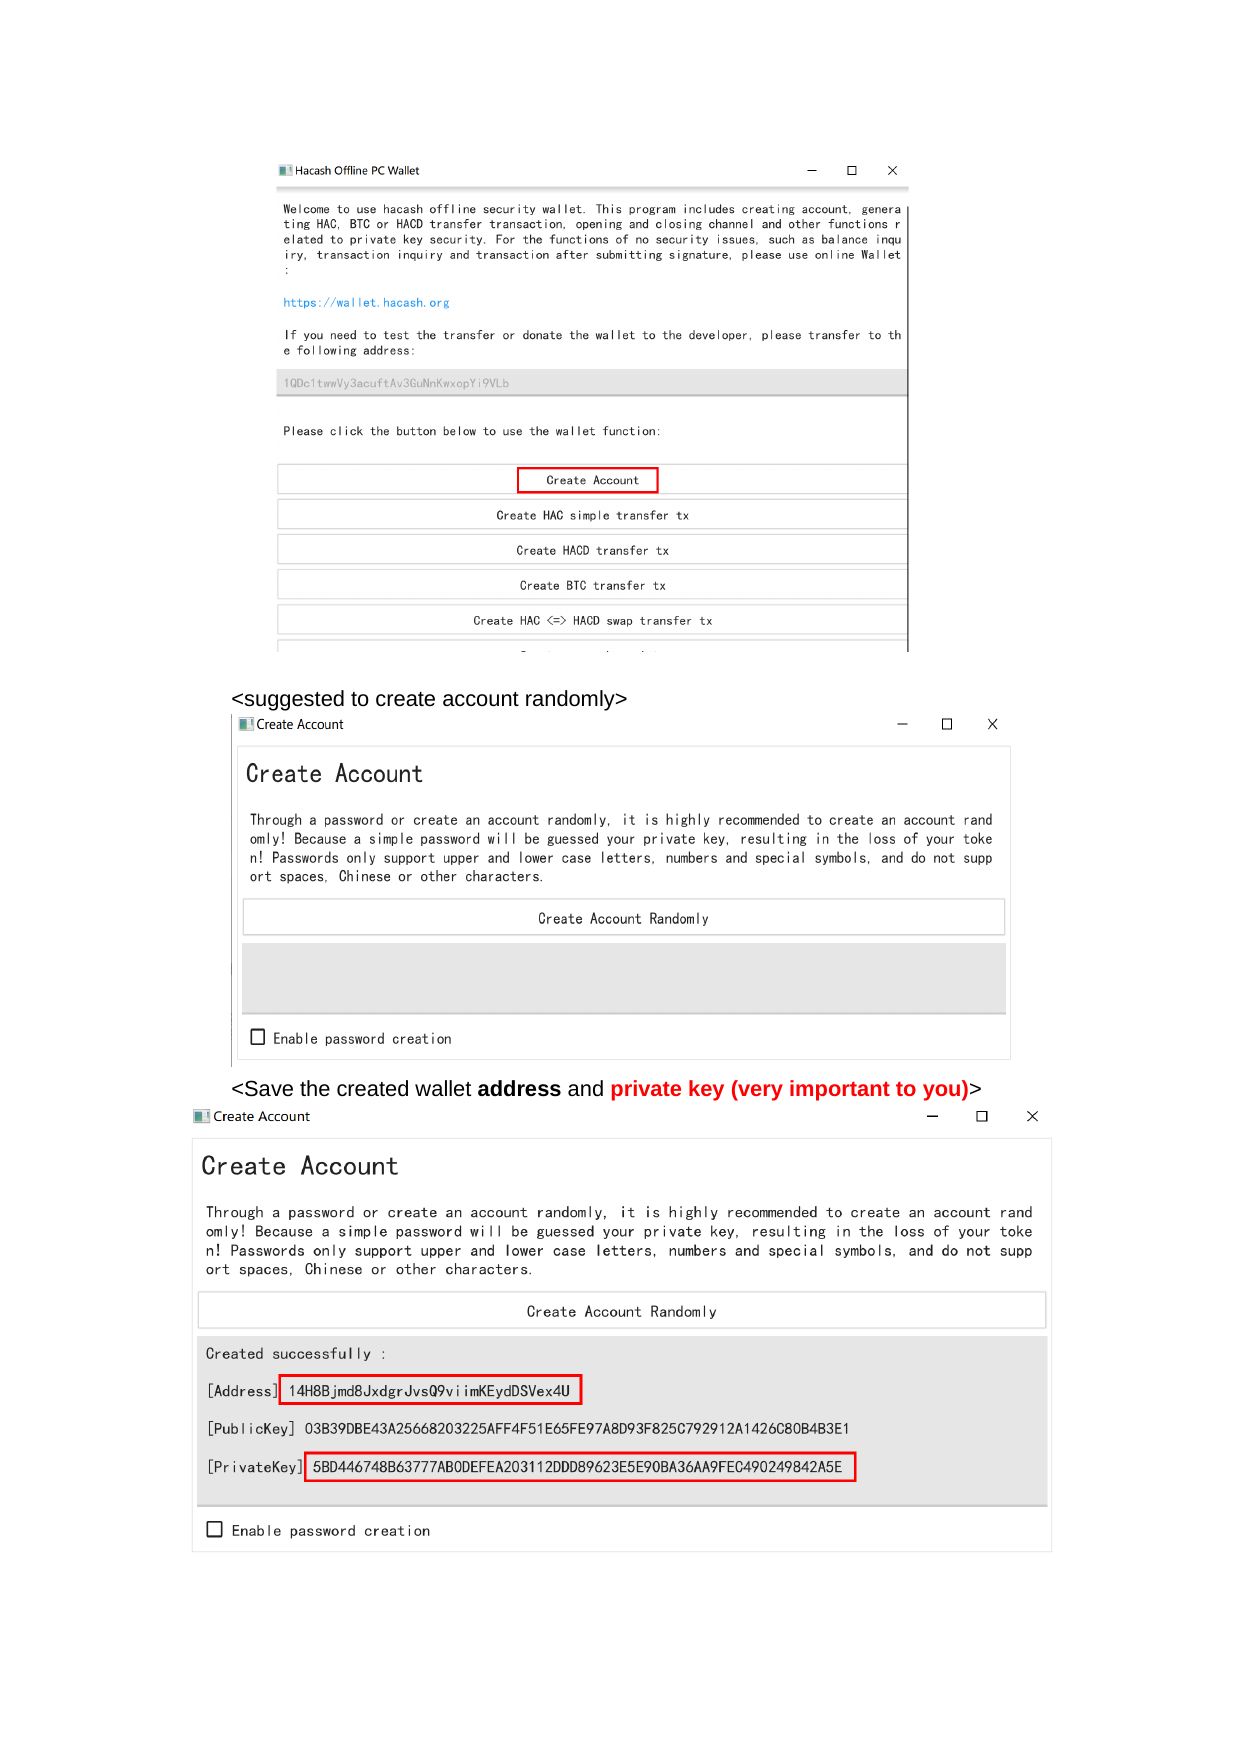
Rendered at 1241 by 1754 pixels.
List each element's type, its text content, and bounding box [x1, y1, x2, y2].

text <Save the created wallet address and private key (very important to you)> [187, 1072, 1053, 1104]
picture [187, 1104, 1053, 1560]
picture [231, 714, 1013, 1067]
picture [275, 162, 909, 652]
text <suggested to create account randomly> [187, 682, 1053, 714]
